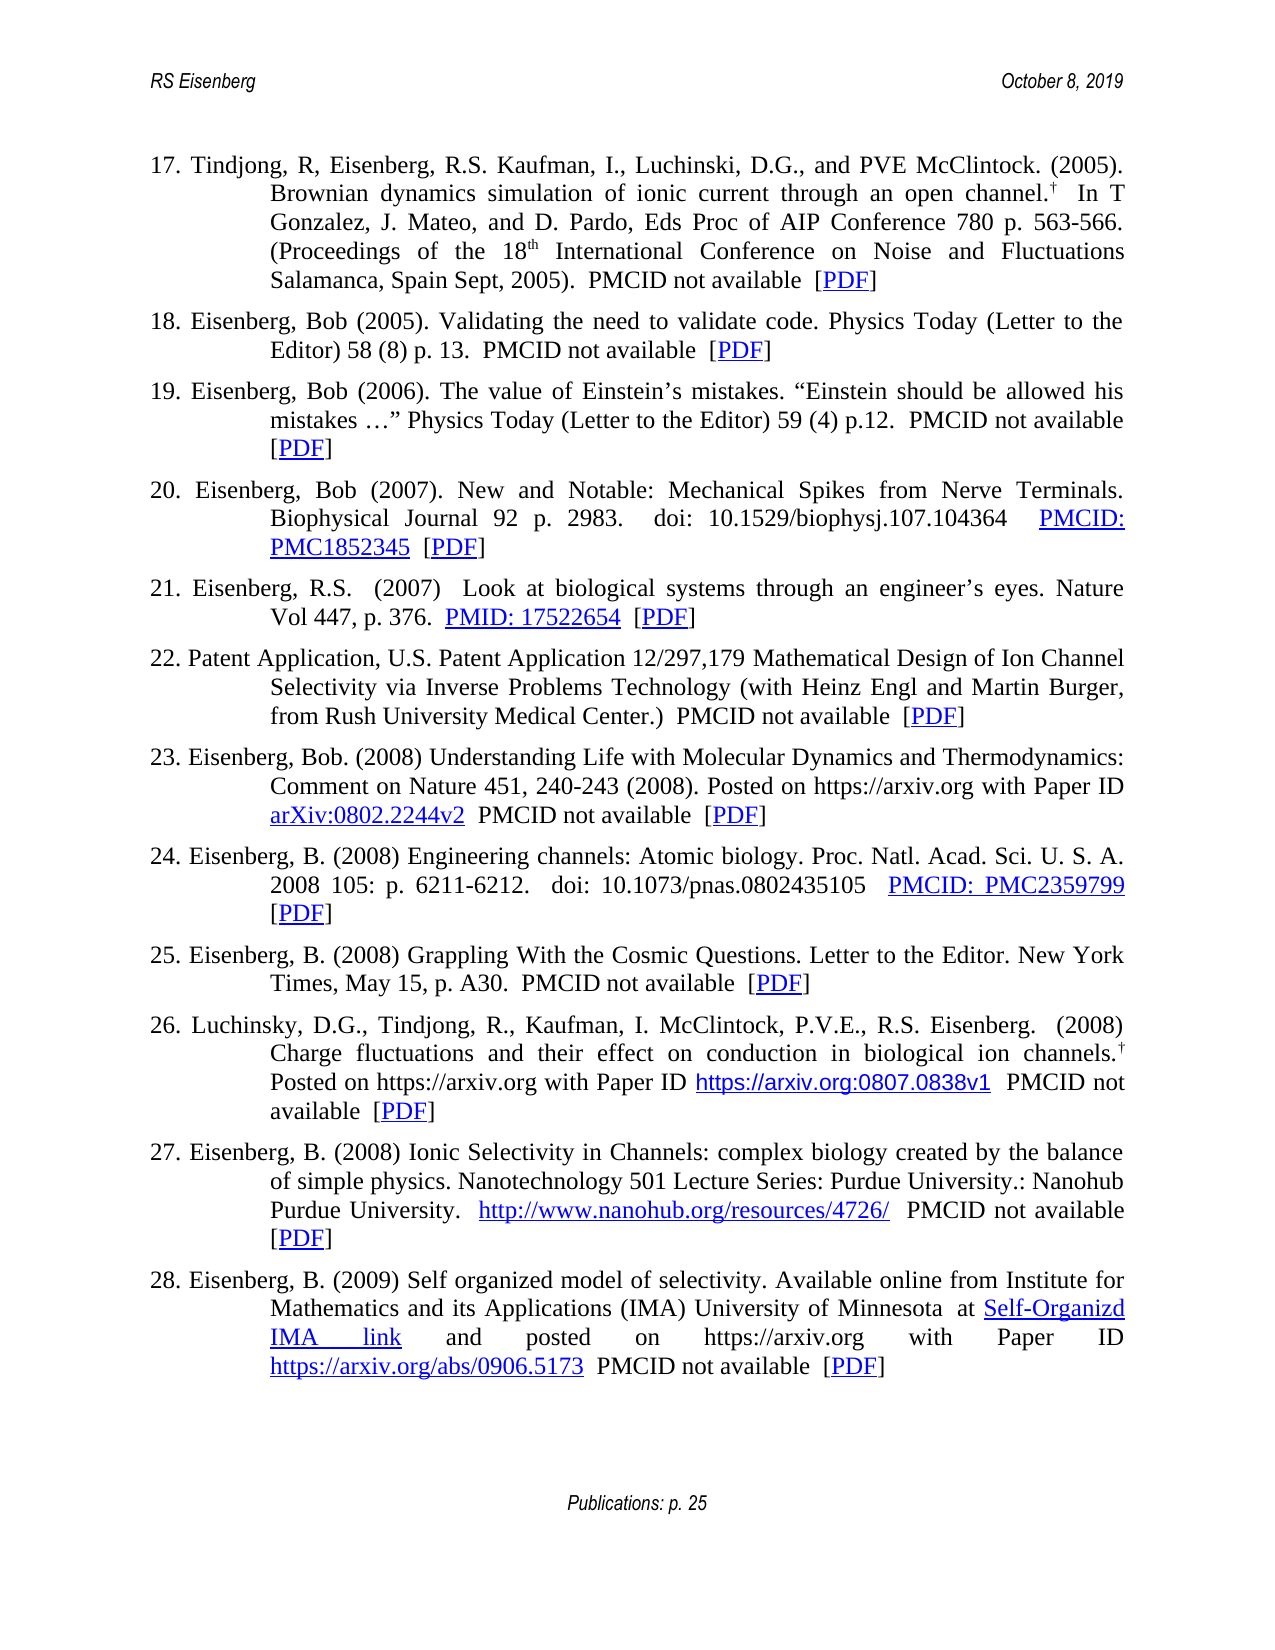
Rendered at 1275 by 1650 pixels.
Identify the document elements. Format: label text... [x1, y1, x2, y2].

text 24. Eisenberg, B. (2008) Engineering channels: Atomic biology. Proc. Natl. Acad. Sci. U. S. A. 2008 105: p. 6211-6212. doi: 10.1073/pnas.0802435105 PMCID: PMC2359799 [PDF] [150, 841, 1125, 927]
text 25. Eisenberg, B. (2008) Grappling With the Cosmic Questions. Letter to the Editor. New York Times, May 15, p. A30. PMCID not available [PDF] [150, 940, 1125, 997]
text 18. Eisenberg, Bob (2005). Validating the need to validate code. Physics Today (Letter to the Editor) 58 (8) p. 13. PMCID not available [PDF] [150, 306, 1125, 363]
text 19. Eisenberg, Bob (2006). The value of Einstein’s mistakes. “Einstein should be allowed his mistakes …” Physics Today (Letter to the Editor) 59 (4) p.12. PMCID not available [PDF] [150, 376, 1125, 462]
text 26. Luchinsky, D.G., Tindjong, R., Kaufman, I. McClintock, P.V.E., R.S. Eisenberg. (2008) Charge fluctuations and their effect on conduction in biological ion channels.† Posted on https://arxiv.org with Paper ID https://arxiv.org:0807.0838v1 PMCID not available [PDF] [150, 1010, 1125, 1125]
text 22. Patent Application, U.S. Patent Application 12/297,179 Mathematical Design of Ion Channel Selectivity via Inverse Problems Technology (with Heinz Engl and Martin Burger, from Rush University Medical Center.) PMCID not available [PDF] [150, 643, 1125, 730]
text 23. Eisenberg, Bob. (2008) Understanding Life with Molecular Dynamics and Thermodynamics: Comment on Nature 451, 240-243 (2008). Posted on https://arxiv.org with Paper ID arXiv:0802.2244v2 PMCID not available [PDF] [150, 742, 1125, 828]
text 17. Tindjong, R, Eisenberg, R.S. Kaufman, I., Luchinski, D.G., and PVE McClintock. (2005). Brownian dynamics simulation of ionic current through an open channel.† In T Gonzalez, J. Mateo, and D. Pardo, Eds Proc of AIP Conference 780 p. 563-566. (Proceedings of the 18th International Conference on Noise and Fluctuations Salamanca, Spain Sept, 2005). PMCID not available [PDF] [150, 150, 1125, 293]
text 28. Eisenberg, B. (2009) Self organized model of selectivity. Available online from Institute for Mathematics and its Applications (IMA) University of Minnesota at Self-Organizd IMA link and posted on https://arxiv.org with Paper ID https://arxiv.org/abs/0906.5173 PMCID not available [PDF] [150, 1265, 1125, 1380]
text 20. Eisenberg, Bob (2007). New and Notable: Mechanical Spikes from Nerve Terminals. Biophysical Journal 92 p. 2983. doi: 10.1529/biophysj.107.104364 PMCID: PMC1852345 [PDF] [150, 475, 1125, 561]
text 21. Eisenberg, R.S. (2007) Look at biological systems through an engineer’s eyes. Nature Vol 447, p. 376. PMID: 17522654 [PDF] [150, 573, 1125, 631]
text 27. Eisenberg, B. (2008) Ionic Selectivity in Channels: complex biology created by the balance of simple physics. Nanotechnology 501 Lecture Series: Purdue University.: Nanohub Purdue University. http://www.nanohub.org/resources/4726/ PMCID not available [PDF] [150, 1137, 1125, 1252]
